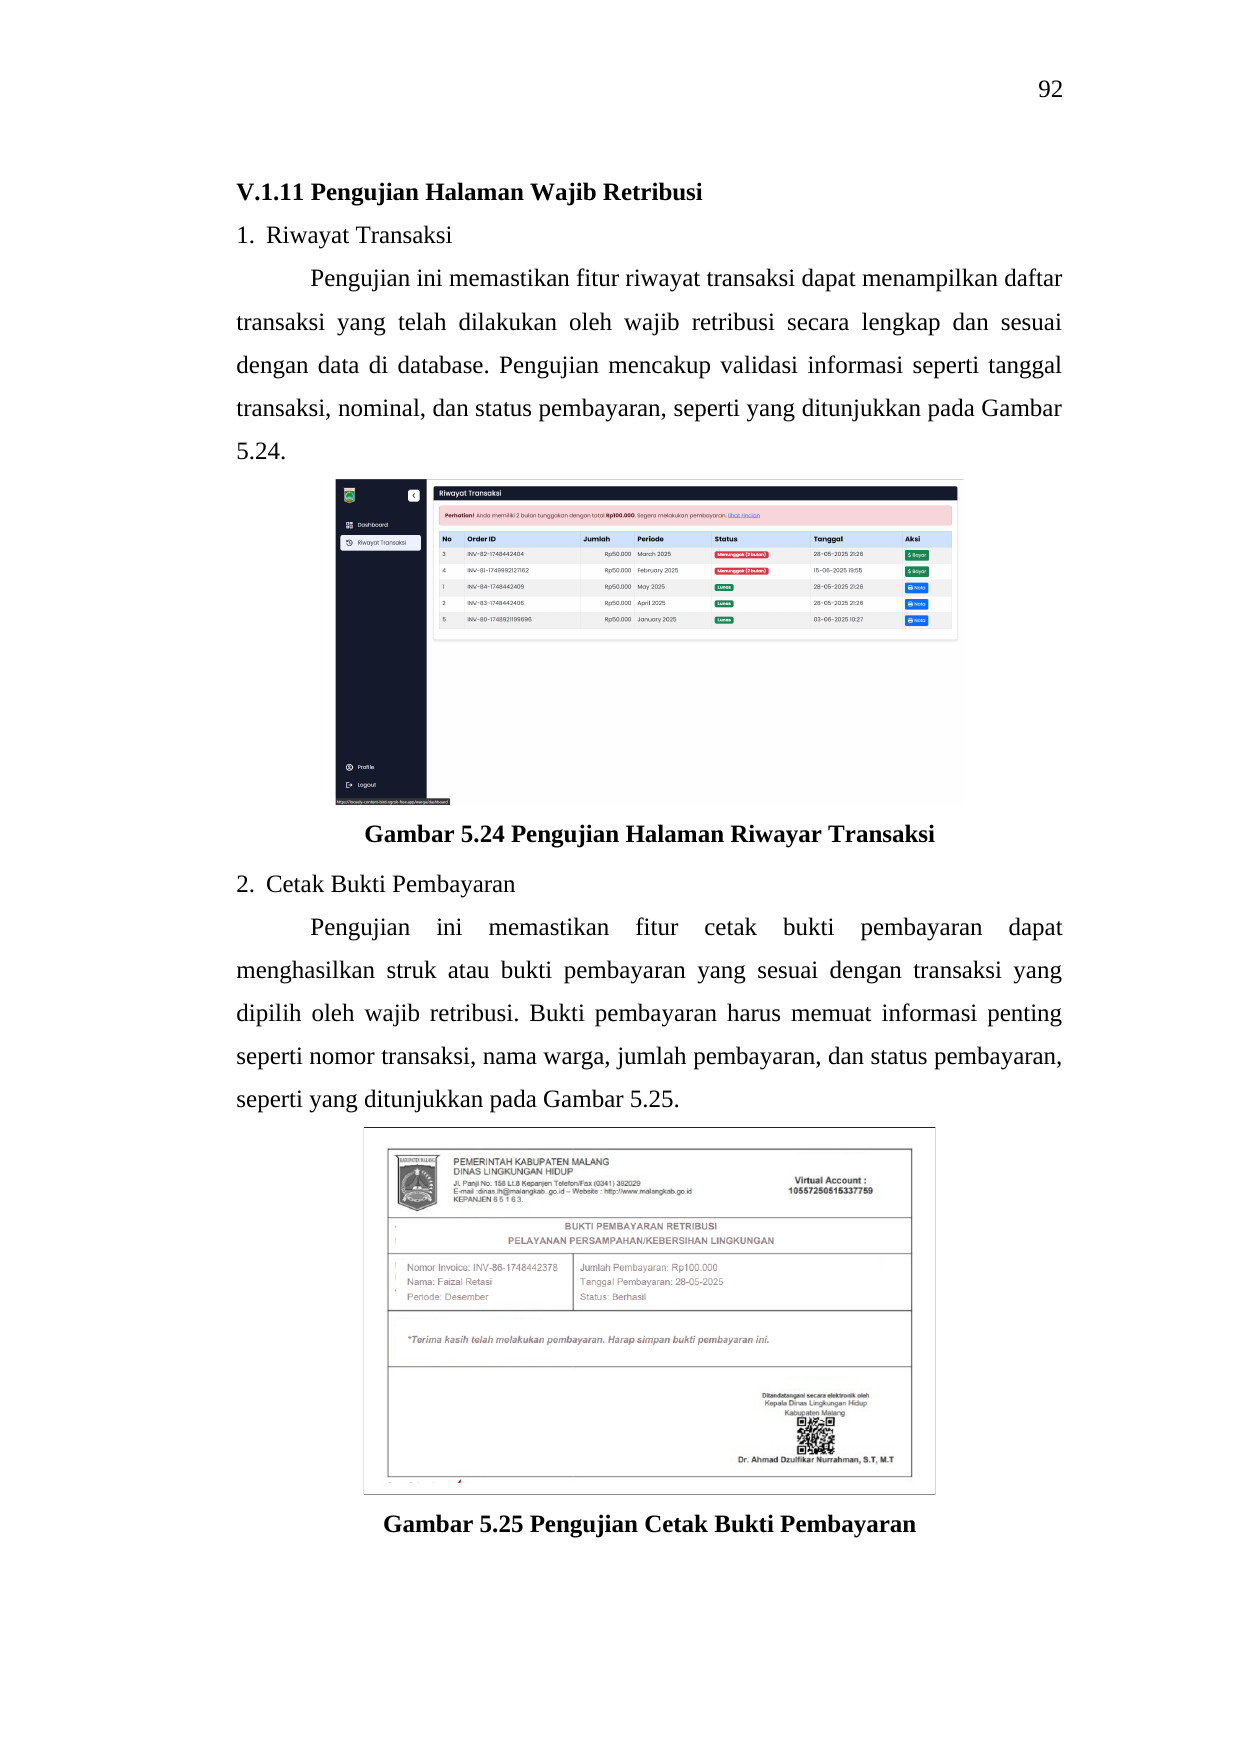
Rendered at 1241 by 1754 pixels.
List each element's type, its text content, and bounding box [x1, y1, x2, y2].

picture [335, 479, 964, 805]
text Pengujian ini memastikan fitur cetak bukti pembayaran dapat menghasilkan struk atau bukti pembayaran yang sesuai dengan transaksi yang dipilih oleh wajib retribusi. Bukti pembayaran harus memuat informasi penting seperti nomor transaksi, nama warga, jumlah pembayaran, dan status pembayaran, seperti yang ditunjukkan pada Gambar 5.25. [236, 912, 1063, 1113]
text Pengujian ini memastikan fitur riwayat transaksi dapat menampilkan daftar transaksi yang telah dilakukan oleh wajib retribusi secara lengkap dan sesuai dengan data di database. Pengujian mencakup validasi informasi seperti tanggal transaksi, nominal, dan status pembayaran, seperti yang ditunjukkan pada Gambar 5.24. [236, 263, 1063, 465]
text Gambar 5.24 Pengujian Halaman Riwayar Transaksi [236, 819, 1063, 848]
list Cetak Bukti Pembayaran [236, 869, 1063, 898]
subtitle Pengujian Halaman Wajib Retribusi [236, 177, 1063, 206]
picture [363, 1127, 936, 1495]
list Riwayat Transaksi [236, 220, 1063, 249]
text Gambar 5.25 Pengujian Cetak Bukti Pembayaran [236, 1509, 1063, 1538]
